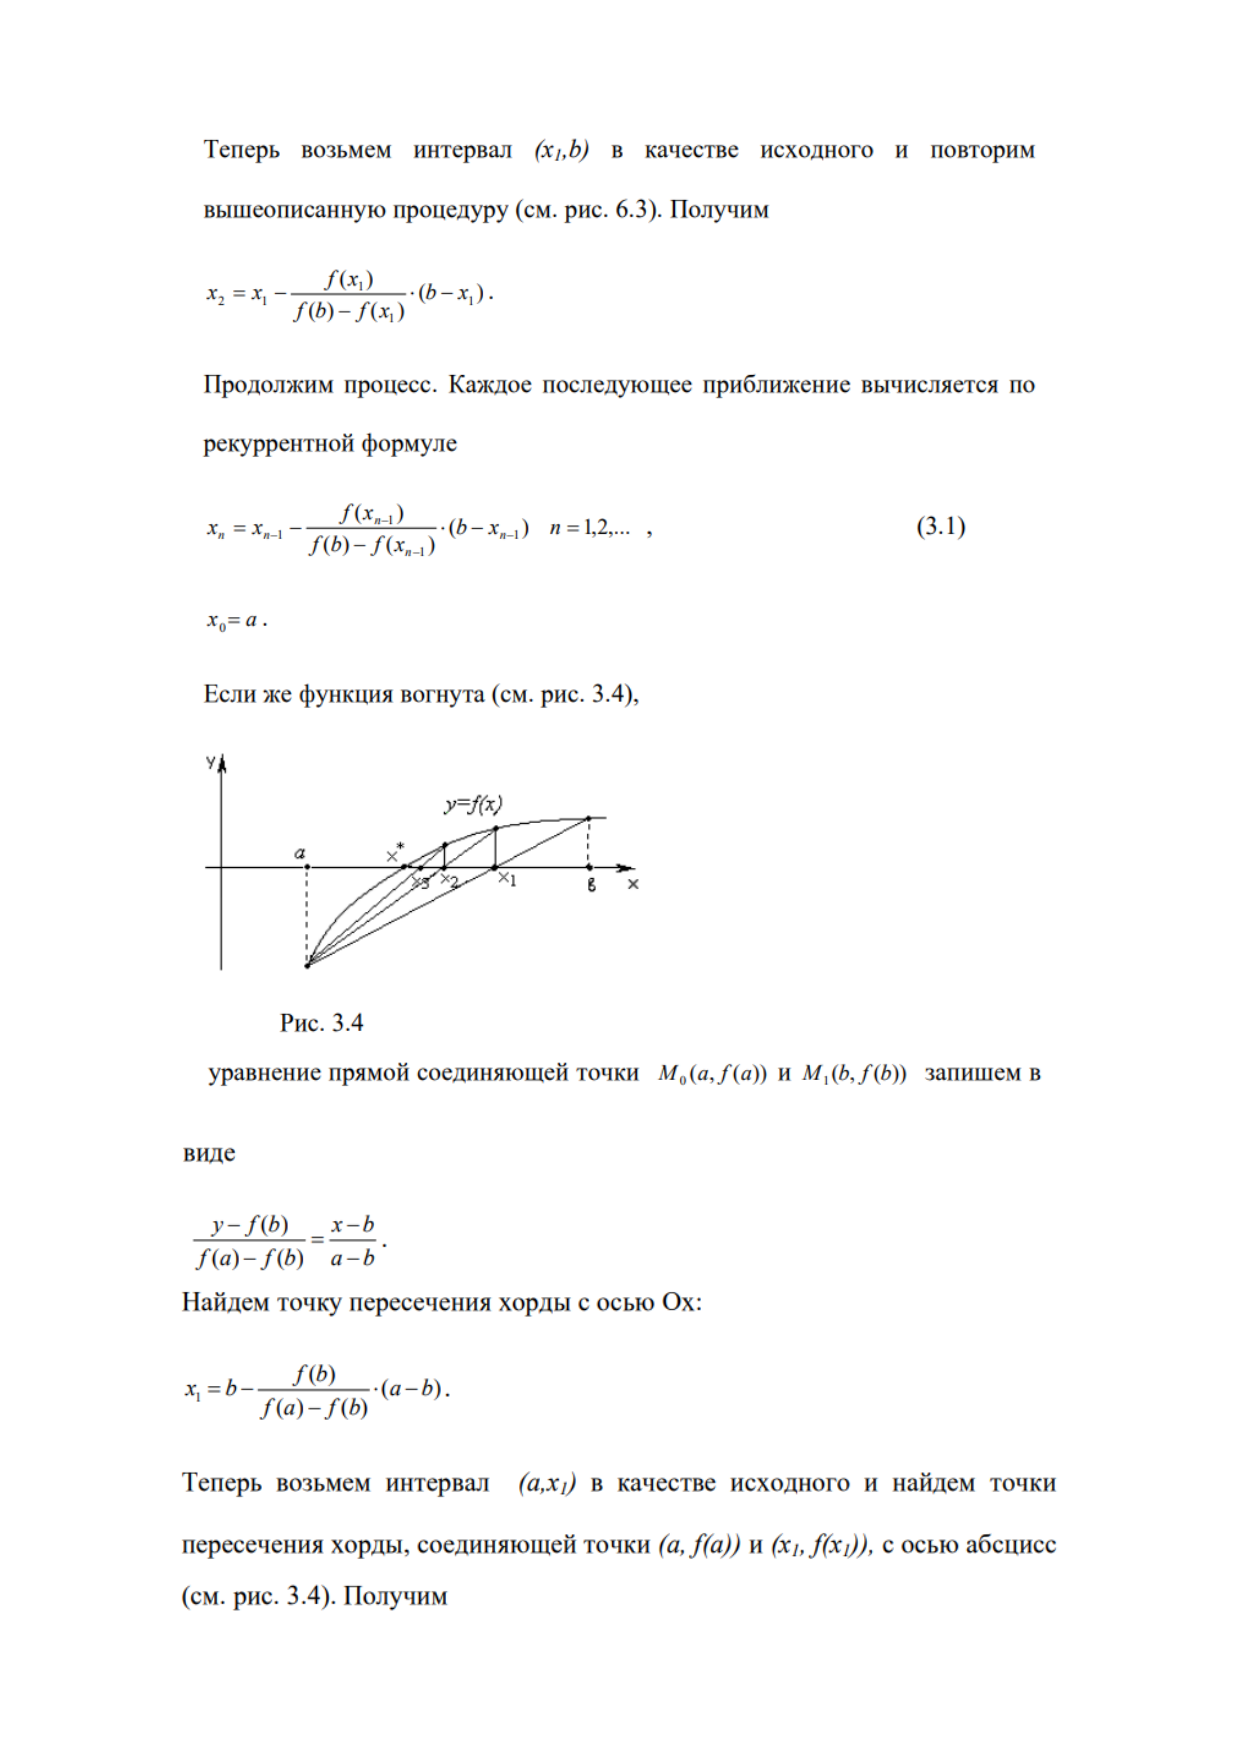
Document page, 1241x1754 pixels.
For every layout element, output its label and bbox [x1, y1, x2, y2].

picture [177, 118, 1083, 1102]
picture [177, 1135, 1069, 1617]
